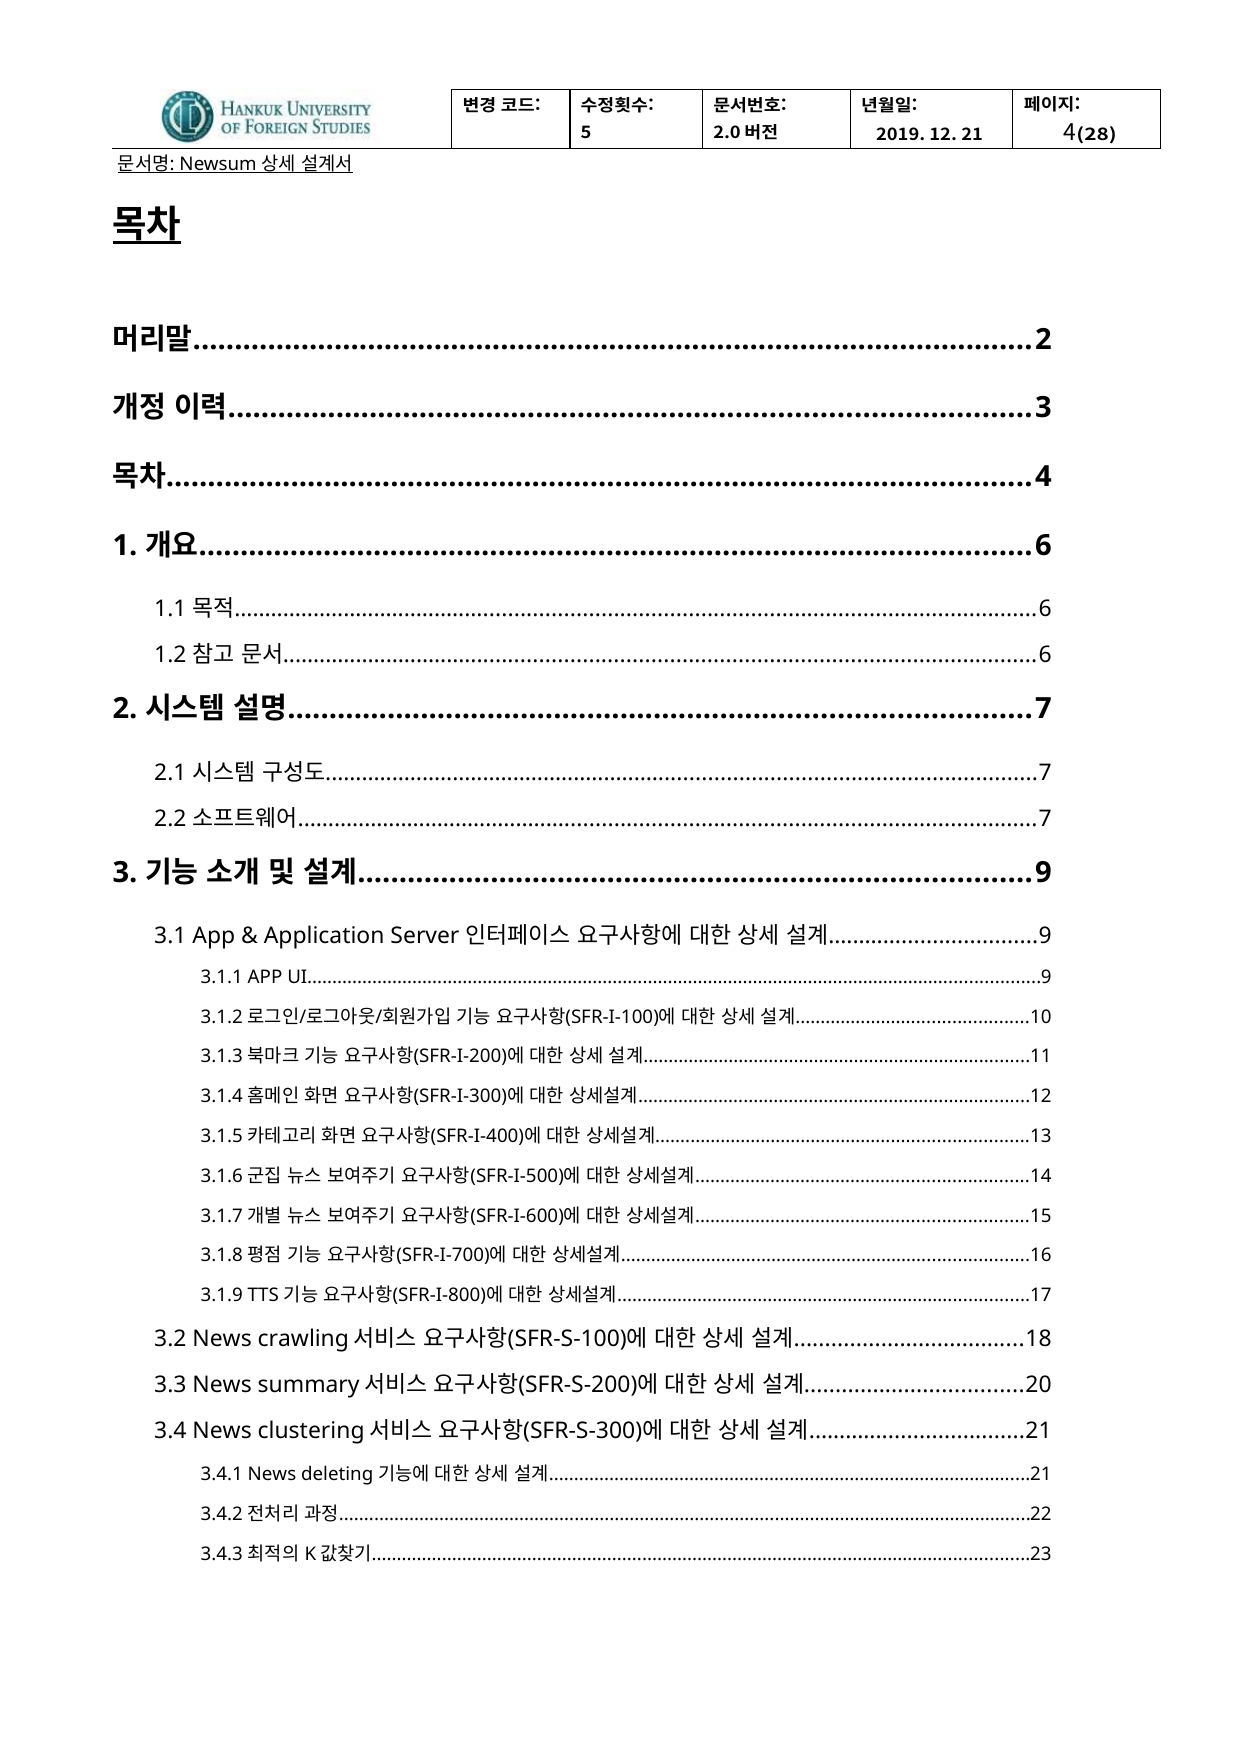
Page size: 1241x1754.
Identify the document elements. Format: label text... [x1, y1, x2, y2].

text 3.1.8 평점 기능 요구사항(SFR-I-700)에 대한 상세설계 16 [133, 1240, 1107, 1267]
text 3.2 News crawling서비스 요구사항(SFR-S-100)에 대한 상세 설계 18 [154, 1319, 1107, 1353]
text 3.1.3 북마크 기능 요구사항(SFR-I-200)에 대한 상세 설계 11 [133, 1041, 1107, 1068]
text 1.1 목적 6 [154, 590, 1107, 623]
text 3.4 News clustering서비스 요구사항(SFR-S-300)에 대한 상세 설계 21 [154, 1412, 1107, 1446]
text 3.1.7 개별 뉴스 보여주기 요구사항(SFR-I-600)에 대한 상세설계 15 [133, 1200, 1107, 1227]
text 3.1.5 카테고리 화면 요구사항(SFR-I-400)에 대한 상세설계 13 [133, 1121, 1107, 1148]
text 3.1.4 홈메인 화면 요구사항(SFR-I-300)에 대한 상세설계 12 [133, 1081, 1107, 1108]
text 2.1 시스템 구성도 7 [154, 753, 1107, 787]
text 머리말 2 [112, 315, 1128, 358]
text 3.1.6 군집 뉴스 보여주기 요구사항(SFR-I-500)에 대한 상세설계 14 [133, 1160, 1107, 1188]
text 개정 이력 3 [112, 384, 1128, 426]
text 3.4.1 News deleting 기능에 대한 상세 설계 21 [133, 1459, 1107, 1486]
subtitle 목차 [112, 194, 1128, 248]
text 3.1.9 TTS 기능 요구사항(SFR-I-800)에 대한 상세설계 17 [133, 1280, 1107, 1307]
text 1. 개요 6 [112, 521, 1128, 564]
text 3.3 News summary서비스 요구사항(SFR-S-200)에 대한 상세 설계 20 [154, 1366, 1107, 1399]
text 목차 4 [112, 453, 1128, 495]
text 1.2 참고 문서 6 [154, 636, 1107, 669]
text 2.2 소프트웨어 7 [154, 800, 1107, 833]
picture [159, 89, 377, 144]
text 3.1.1 APP UI 9 [133, 963, 1107, 989]
text 3.4.3 최적의 K값찾기 23 [133, 1538, 1107, 1565]
text 3.1 App & Application Server 인터페이스 요구사항에 대한 상세 설계 9 [154, 917, 1107, 950]
text 3.4.2 전처리 과정 22 [133, 1498, 1107, 1526]
text 3. 기능 소개 및 설계 9 [112, 848, 1128, 891]
text 3.1.2 로그인/로그아웃/회원가입 기능 요구사항(SFR-I-100)에 대한 상세 설계 10 [133, 1001, 1107, 1028]
text 2. 시스템 설명 7 [112, 685, 1128, 727]
